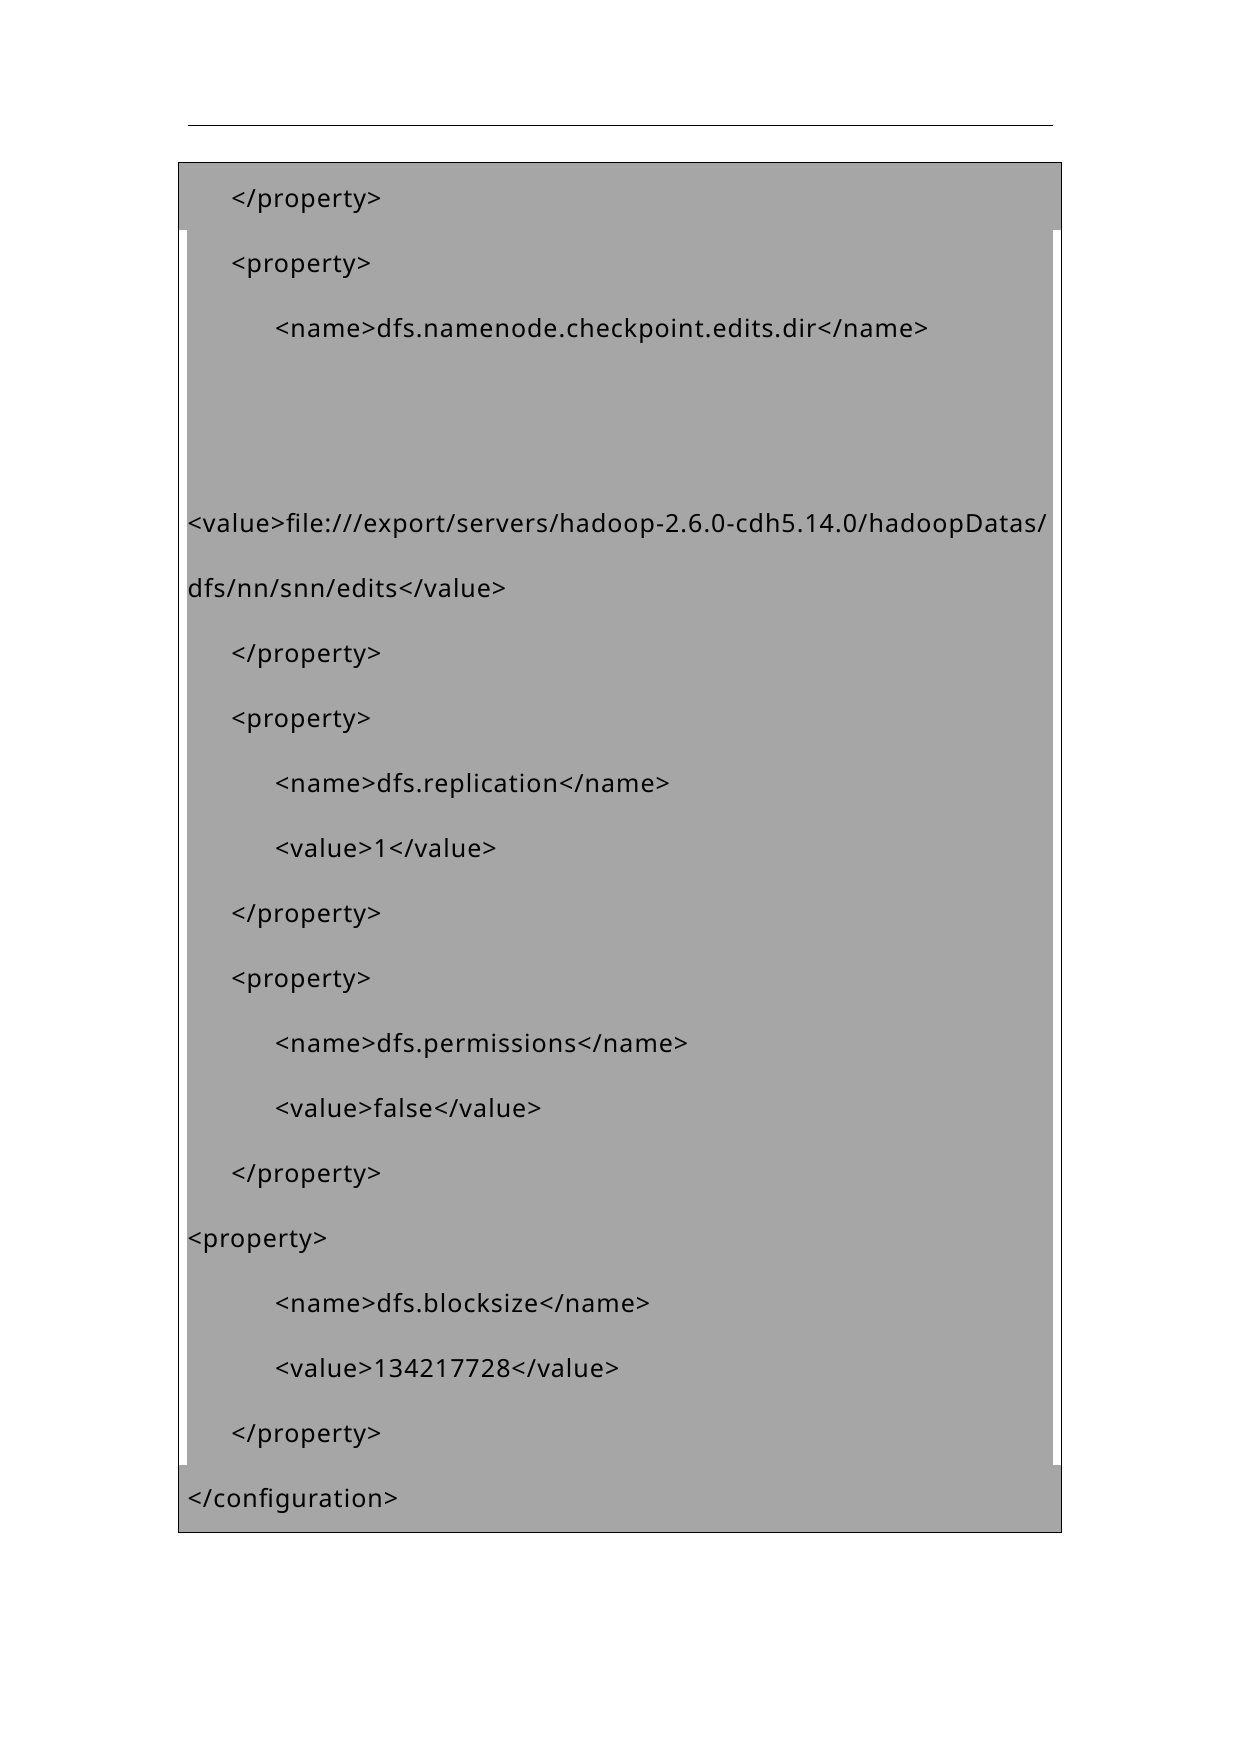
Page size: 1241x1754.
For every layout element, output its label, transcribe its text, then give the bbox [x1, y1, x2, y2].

text </property> [187, 620, 1053, 685]
text </property> [187, 1400, 1053, 1462]
text <property> [187, 230, 1053, 295]
text </configuration> [179, 1462, 1061, 1532]
text </property> [187, 1140, 1053, 1205]
text <name>dfs.permissions</name> [187, 1010, 1053, 1075]
text <value>file:///export/servers/hadoop-2.6.0-cdh5.14.0/hadoopDatas/dfs/nn/snn/edits</value> [187, 360, 1053, 620]
text <property> [187, 1205, 1053, 1270]
text </property> [187, 880, 1053, 945]
text <name>dfs.namenode.checkpoint.edits.dir</name> [187, 295, 1053, 360]
text <property> [187, 945, 1053, 1010]
text </property> [179, 163, 1061, 230]
text <name>dfs.blocksize</name> [187, 1270, 1053, 1335]
text <value>false</value> [187, 1075, 1053, 1140]
text <property> [187, 685, 1053, 750]
text <value>134217728</value> [187, 1335, 1053, 1400]
text <value>1</value> [187, 815, 1053, 880]
text <name>dfs.replication</name> [187, 750, 1053, 815]
